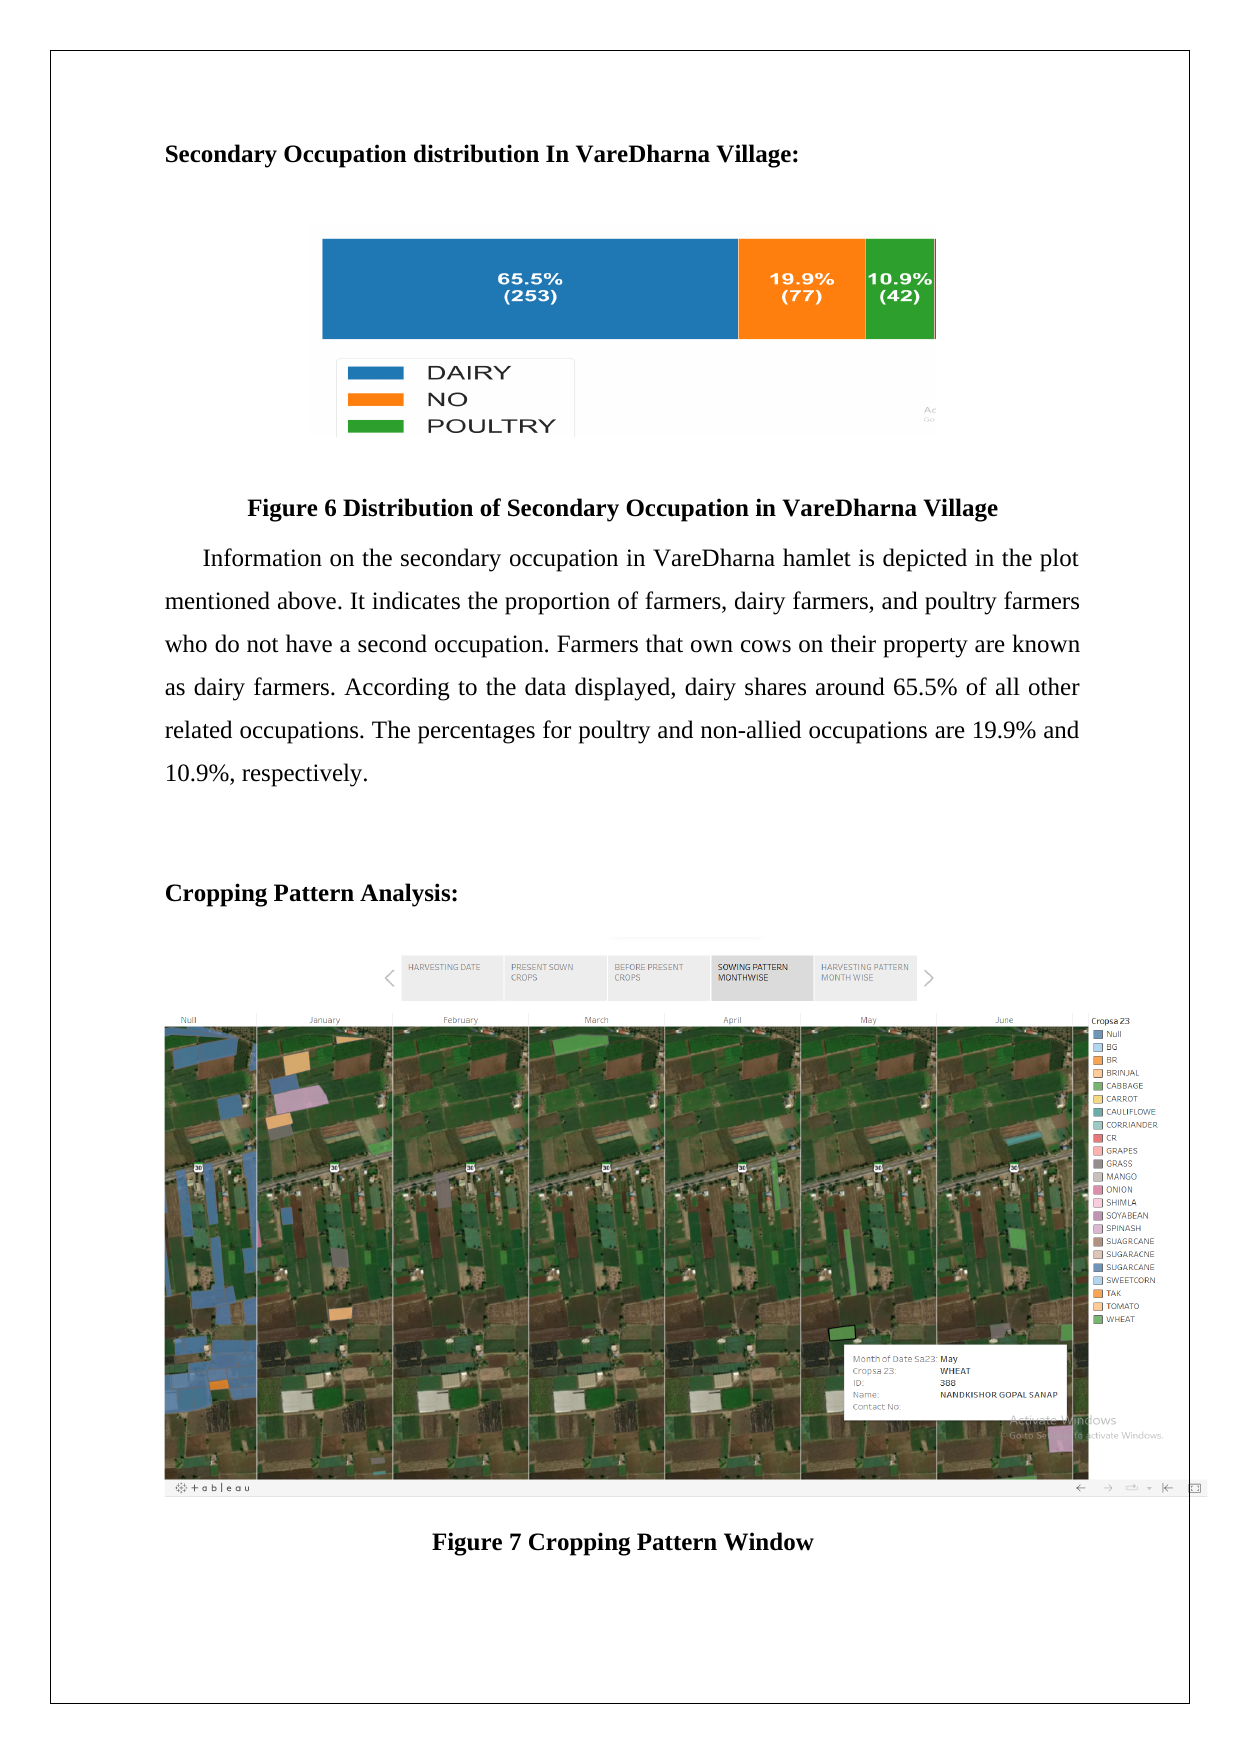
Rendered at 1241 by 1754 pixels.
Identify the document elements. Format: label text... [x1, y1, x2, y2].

picture [309, 225, 936, 437]
text Cropping Pattern Analysis: [164, 878, 1081, 907]
text Secondary Occupation distribution In VareDharna Village: [164, 139, 1081, 168]
picture [1190, 937, 1208, 1497]
picture [164, 937, 1189, 1497]
text Information on the secondary occupation in VareDharna hamlet is depicted in the plot mentioned above. It indicates the proportion of farmers, dairy farmers, and poultry farmers who do not have a second occupation. Farmers that own cows on their property are known as dairy farmers. According to the data displayed, dairy shares around 65.5% of all other related occupations. The percentages for poultry and non-allied occupations are 19.9% and 10.9%, respectively. [164, 543, 1081, 787]
